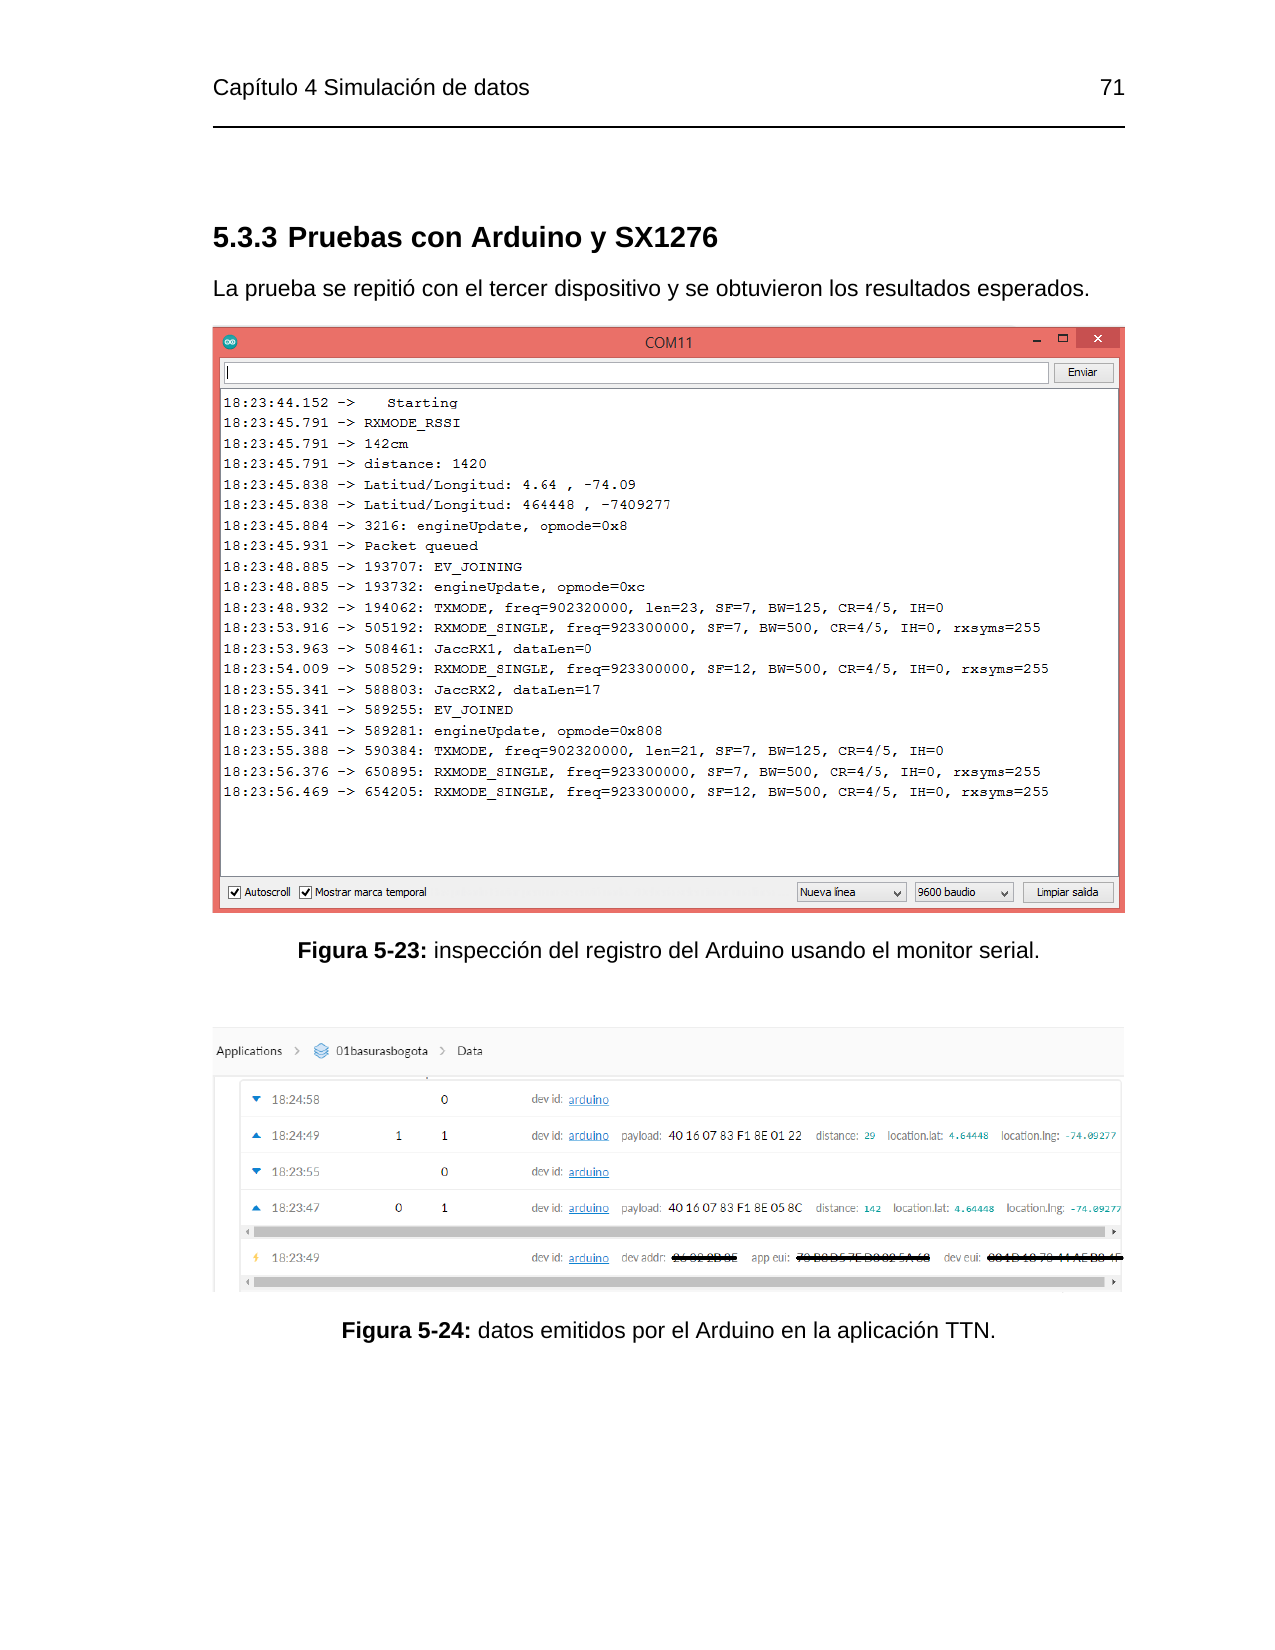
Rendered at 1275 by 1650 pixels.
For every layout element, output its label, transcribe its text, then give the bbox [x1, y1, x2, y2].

subtitle Pruebas con Arduino y SX1276 [213, 220, 1125, 254]
list Figura 5-23: inspección del registro del Arduino usando el monitor serial. [213, 937, 1125, 963]
picture [212, 1027, 1124, 1293]
text La prueba se repitió con el tercer dispositivo y se obtuvieron los resultados esperados. [213, 274, 1125, 301]
picture [212, 325, 1125, 913]
list Figura 5-24: datos emitidos por el Arduino en la aplicación TTN. [213, 1317, 1125, 1343]
